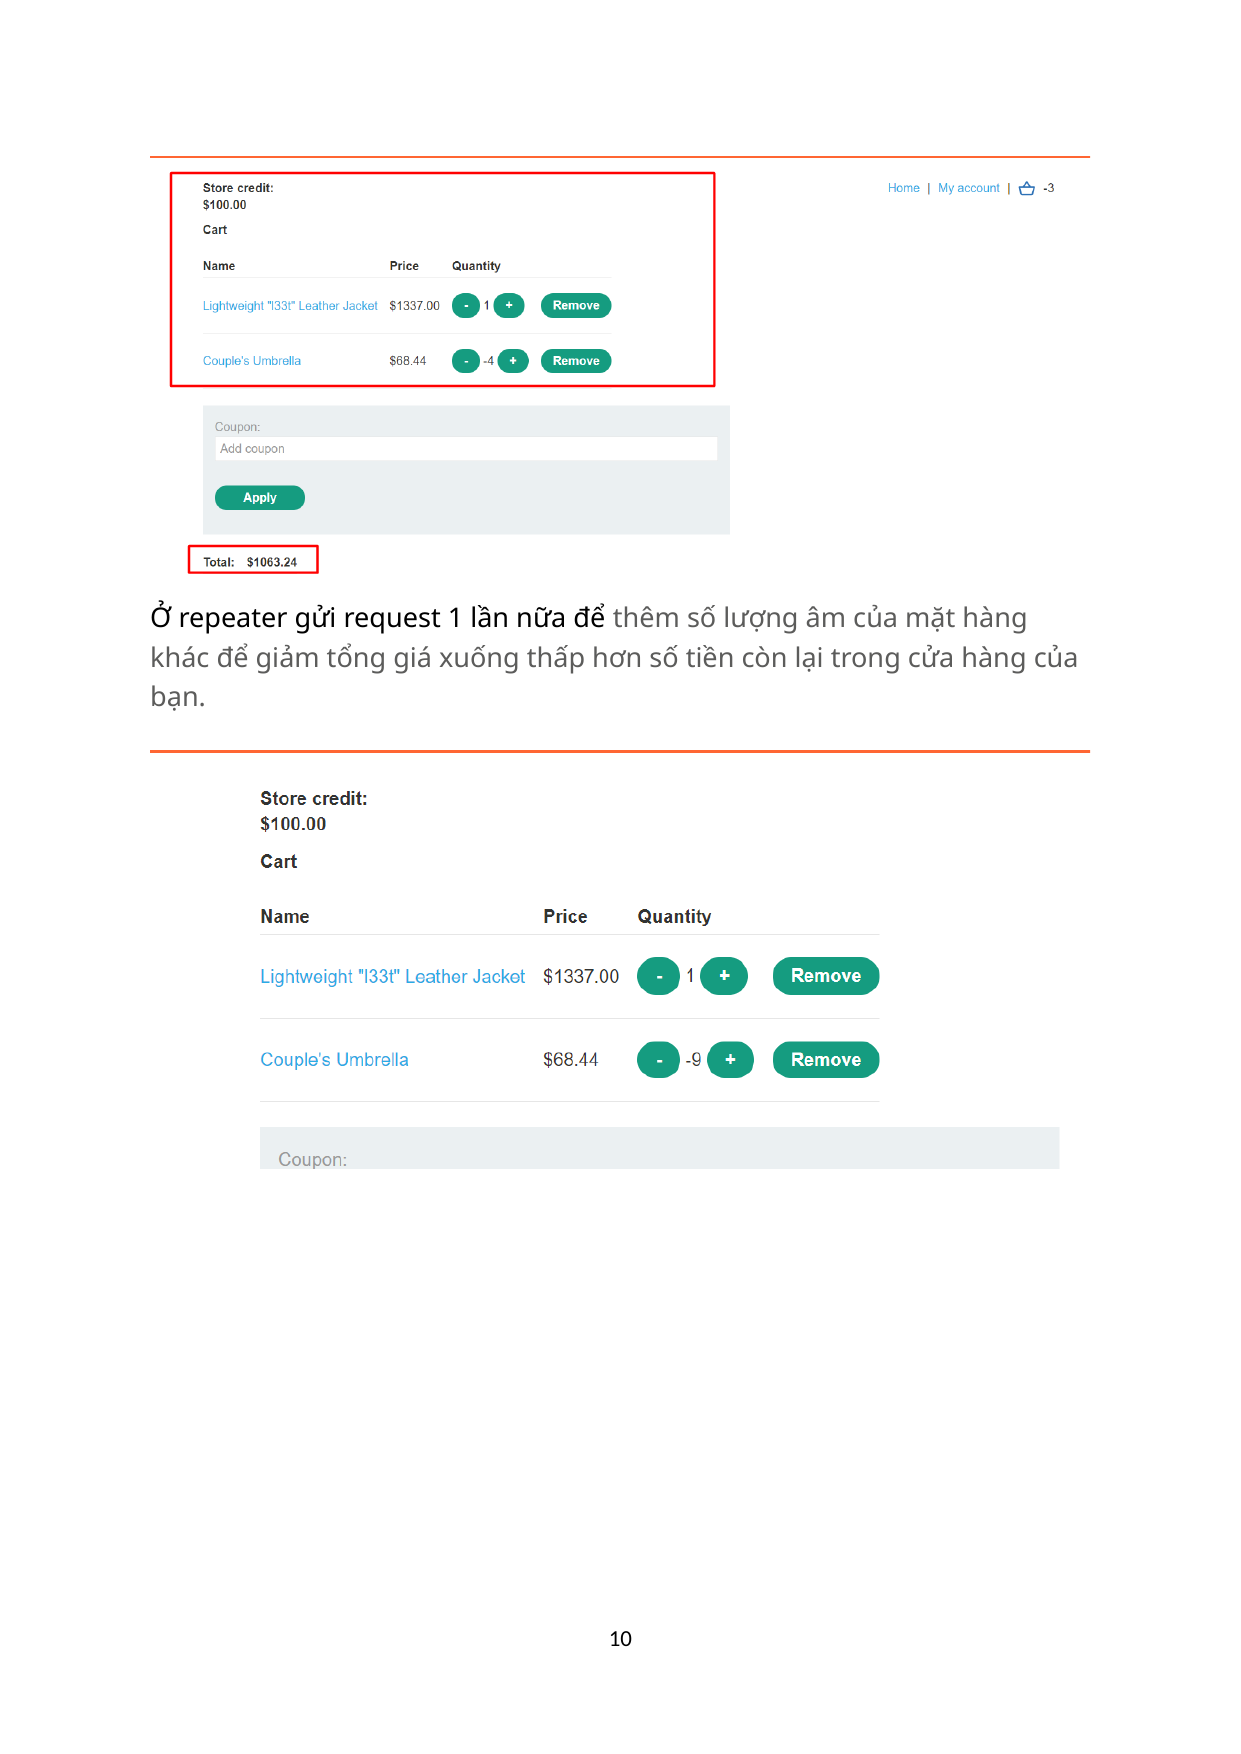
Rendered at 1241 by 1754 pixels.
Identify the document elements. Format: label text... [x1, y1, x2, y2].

picture [150, 150, 1091, 580]
text Ở repeater gửi request 1 lần nữa để thêm số lượng âm của mặt hàng khác để giảm tổng giá xuống thấp hơn số tiền còn lại trong cửa hàng của bạn. [150, 598, 1090, 715]
picture [150, 734, 1091, 1169]
